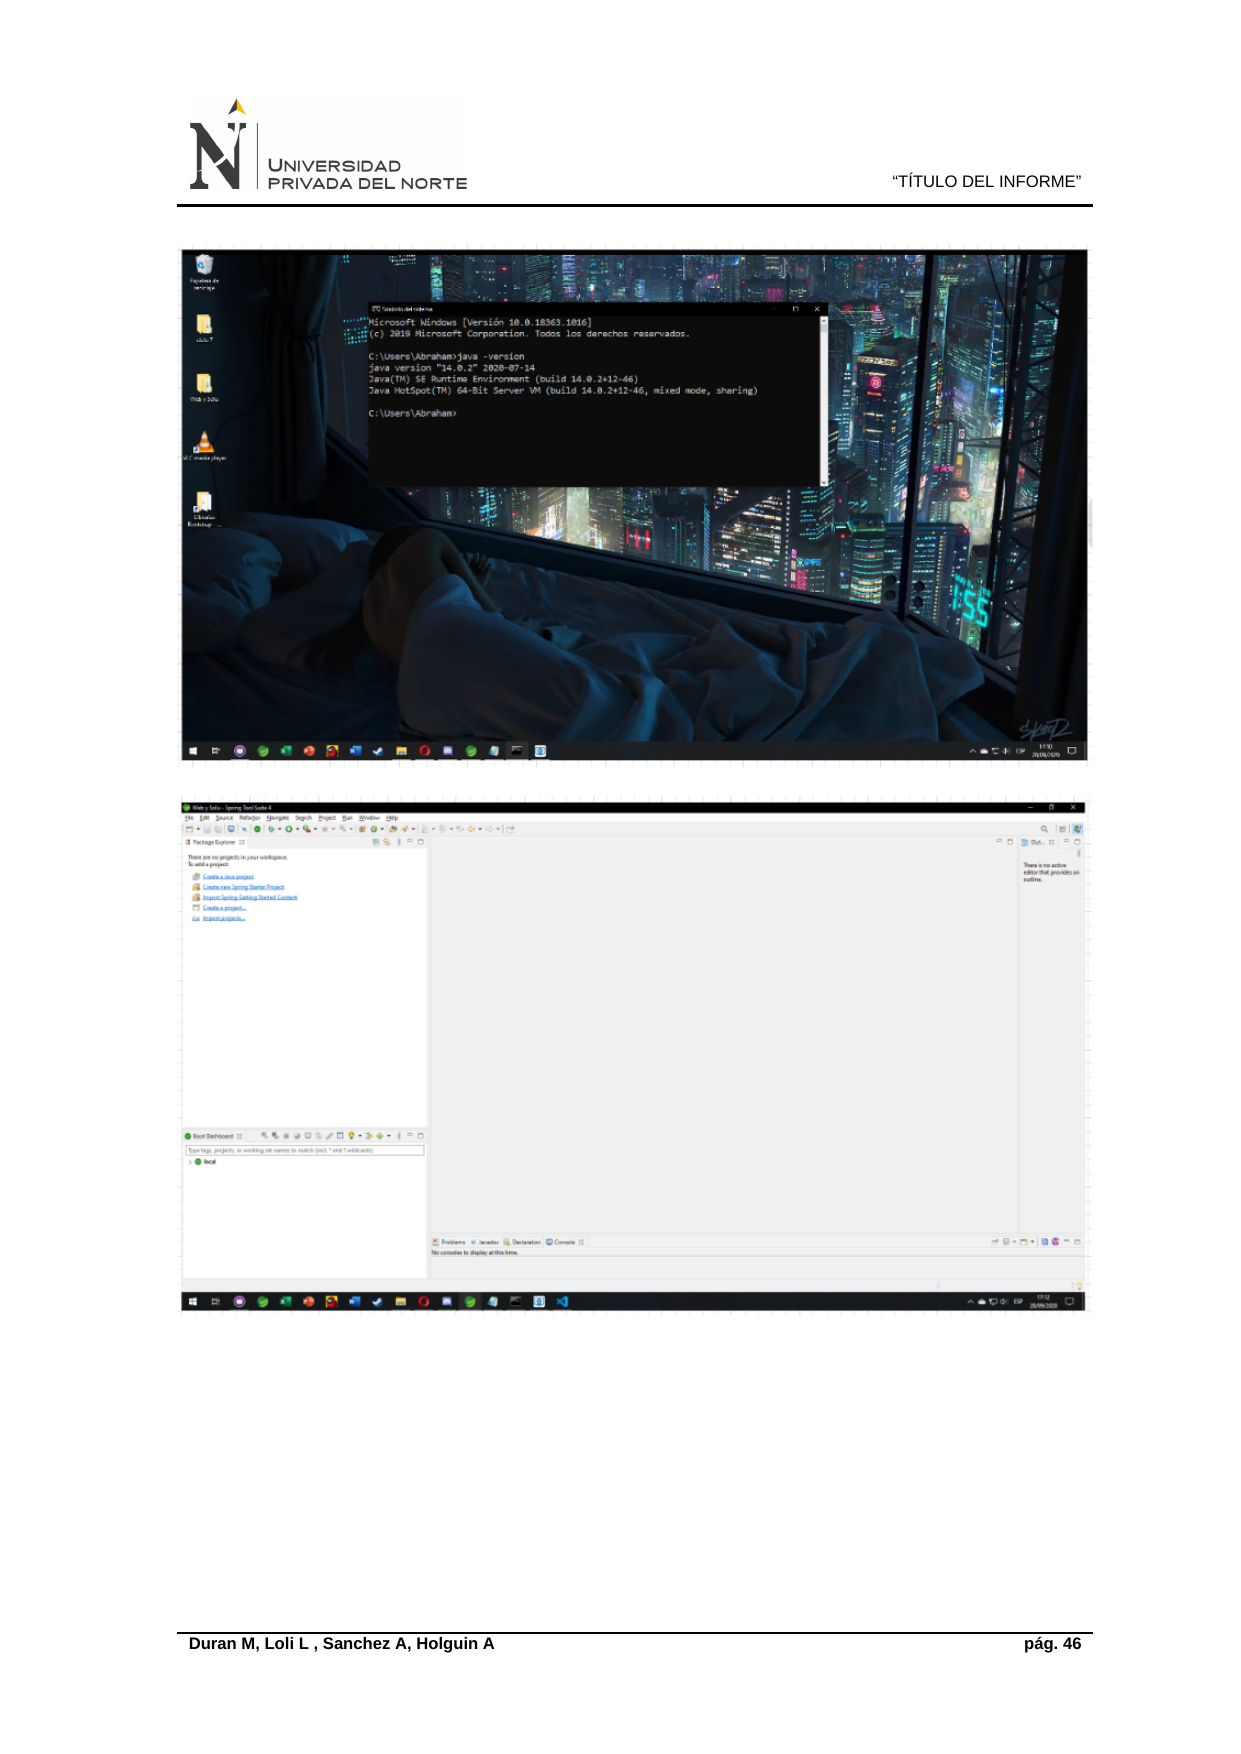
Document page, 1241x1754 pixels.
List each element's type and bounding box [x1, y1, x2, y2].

picture [177, 796, 1093, 1315]
picture [188, 95, 469, 191]
picture [177, 245, 1093, 767]
